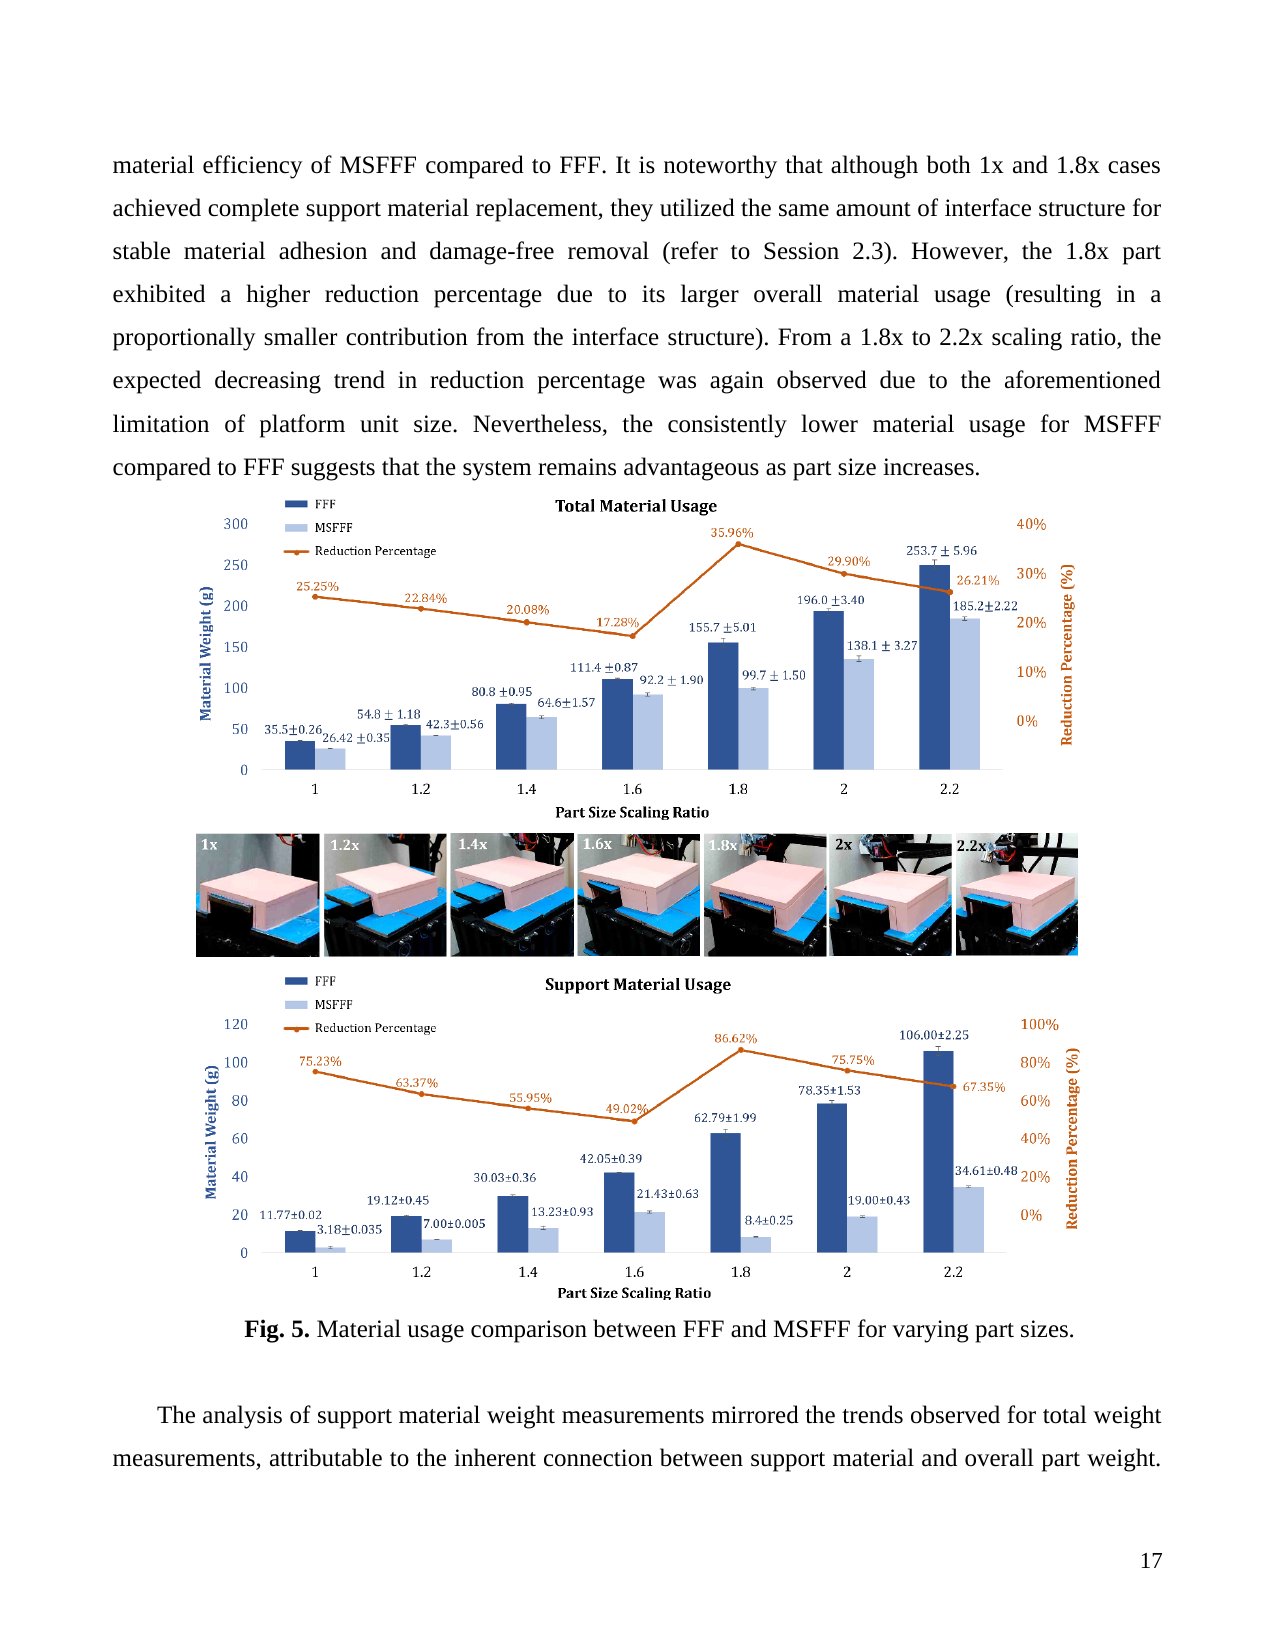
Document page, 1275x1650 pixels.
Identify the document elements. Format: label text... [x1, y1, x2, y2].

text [112, 1400, 1162, 1472]
picture [191, 495, 1084, 1300]
text Fig. 5. Material usage comparison between FFF and MSFFF for varying part sizes. [112, 1314, 1162, 1342]
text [112, 150, 1162, 481]
